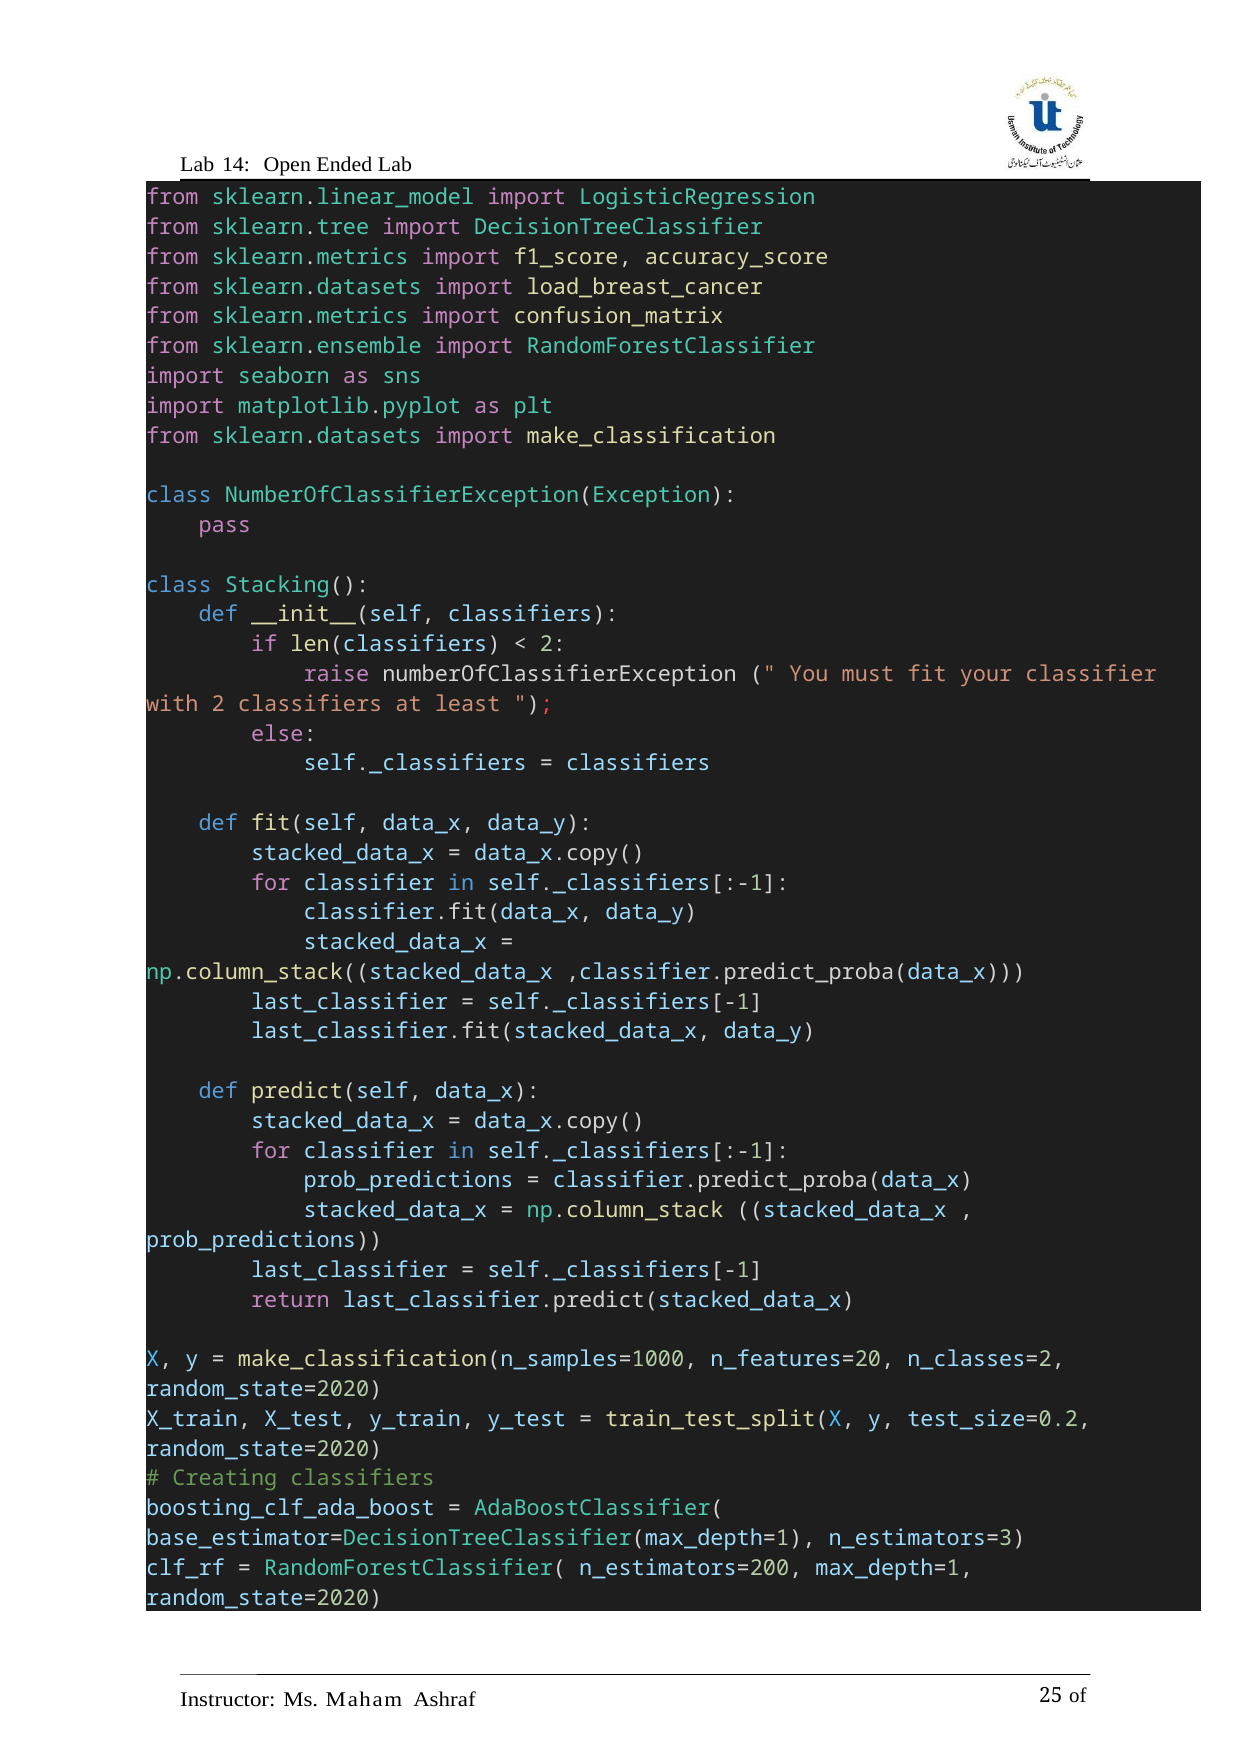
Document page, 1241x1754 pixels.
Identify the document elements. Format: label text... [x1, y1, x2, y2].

text boosting_clf_ada_boost = AdaBoostClassifier( base_estimator=DecisionTreeClassifier(max_depth=1), n_estimators=3) [146, 1492, 1201, 1552]
text # Creating classifiers [146, 1462, 1201, 1492]
text stacked_data_x = data_x.copy() [146, 1105, 1201, 1134]
text last_classifier = self._classifiers[-1] [146, 986, 1201, 1015]
text import matplotlib.pyplot as plt [146, 390, 1201, 419]
text if len(classifiers) < 2: [146, 628, 1201, 658]
text def fit(self, data_x, data_y): [146, 807, 1201, 837]
text from sklearn.metrics import f1_score, accuracy_score [146, 241, 1201, 271]
text def __init__(self, classifiers): [146, 598, 1201, 628]
text X, y = make_classification(n_samples=1000, n_features=20, n_classes=2, random_state=2020) [146, 1343, 1201, 1403]
text for classifier in self._classifiers[:-1]: [146, 1134, 1201, 1164]
text pass [146, 509, 1201, 539]
text stacked_data_x = np.column_stack((stacked_data_x ,classifier.predict_proba(data_x))) [146, 926, 1201, 986]
text stacked_data_x = data_x.copy() [146, 837, 1201, 866]
text from sklearn.datasets import make_classification [146, 419, 1201, 449]
text from sklearn.linear_model import LogisticRegression [146, 181, 1201, 211]
text stacked_data_x = np.column_stack ((stacked_data_x , prob_predictions)) [146, 1194, 1201, 1254]
text return last_classifier.predict(stacked_data_x) [146, 1283, 1201, 1313]
text raise numberOfClassifierException (" You must fit your classifier with 2 classifiers at least "); [146, 658, 1201, 717]
text from sklearn.tree import DecisionTreeClassifier [146, 211, 1201, 241]
text last_classifier = self._classifiers[-1] [146, 1254, 1201, 1283]
text X_train, X_test, y_train, y_test = train_test_split(X, y, test_size=0.2, random_state=2020) [146, 1403, 1201, 1462]
text class NumberOfClassifierException(Exception): [146, 479, 1201, 509]
text from sklearn.datasets import load_breast_cancer [146, 271, 1201, 300]
text classifier.fit(data_x, data_y) [146, 896, 1201, 926]
text def predict(self, data_x): [146, 1075, 1201, 1105]
text clf_rf = RandomForestClassifier( n_estimators=200, max_depth=1, random_state=2020) [146, 1552, 1201, 1611]
text from sklearn.ensemble import RandomForestClassifier [146, 330, 1201, 360]
text class Stacking(): [146, 568, 1201, 598]
text last_classifier.fit(stacked_data_x, data_y) [146, 1015, 1201, 1045]
text import seaborn as sns [146, 360, 1201, 390]
picture [1004, 73, 1085, 170]
text for classifier in self._classifiers[:-1]: [146, 866, 1201, 896]
text from sklearn.metrics import confusion_matrix [146, 300, 1201, 330]
text prob_predictions = classifier.predict_proba(data_x) [146, 1164, 1201, 1194]
text self._classifiers = classifiers [146, 747, 1201, 777]
text else: [146, 717, 1201, 747]
